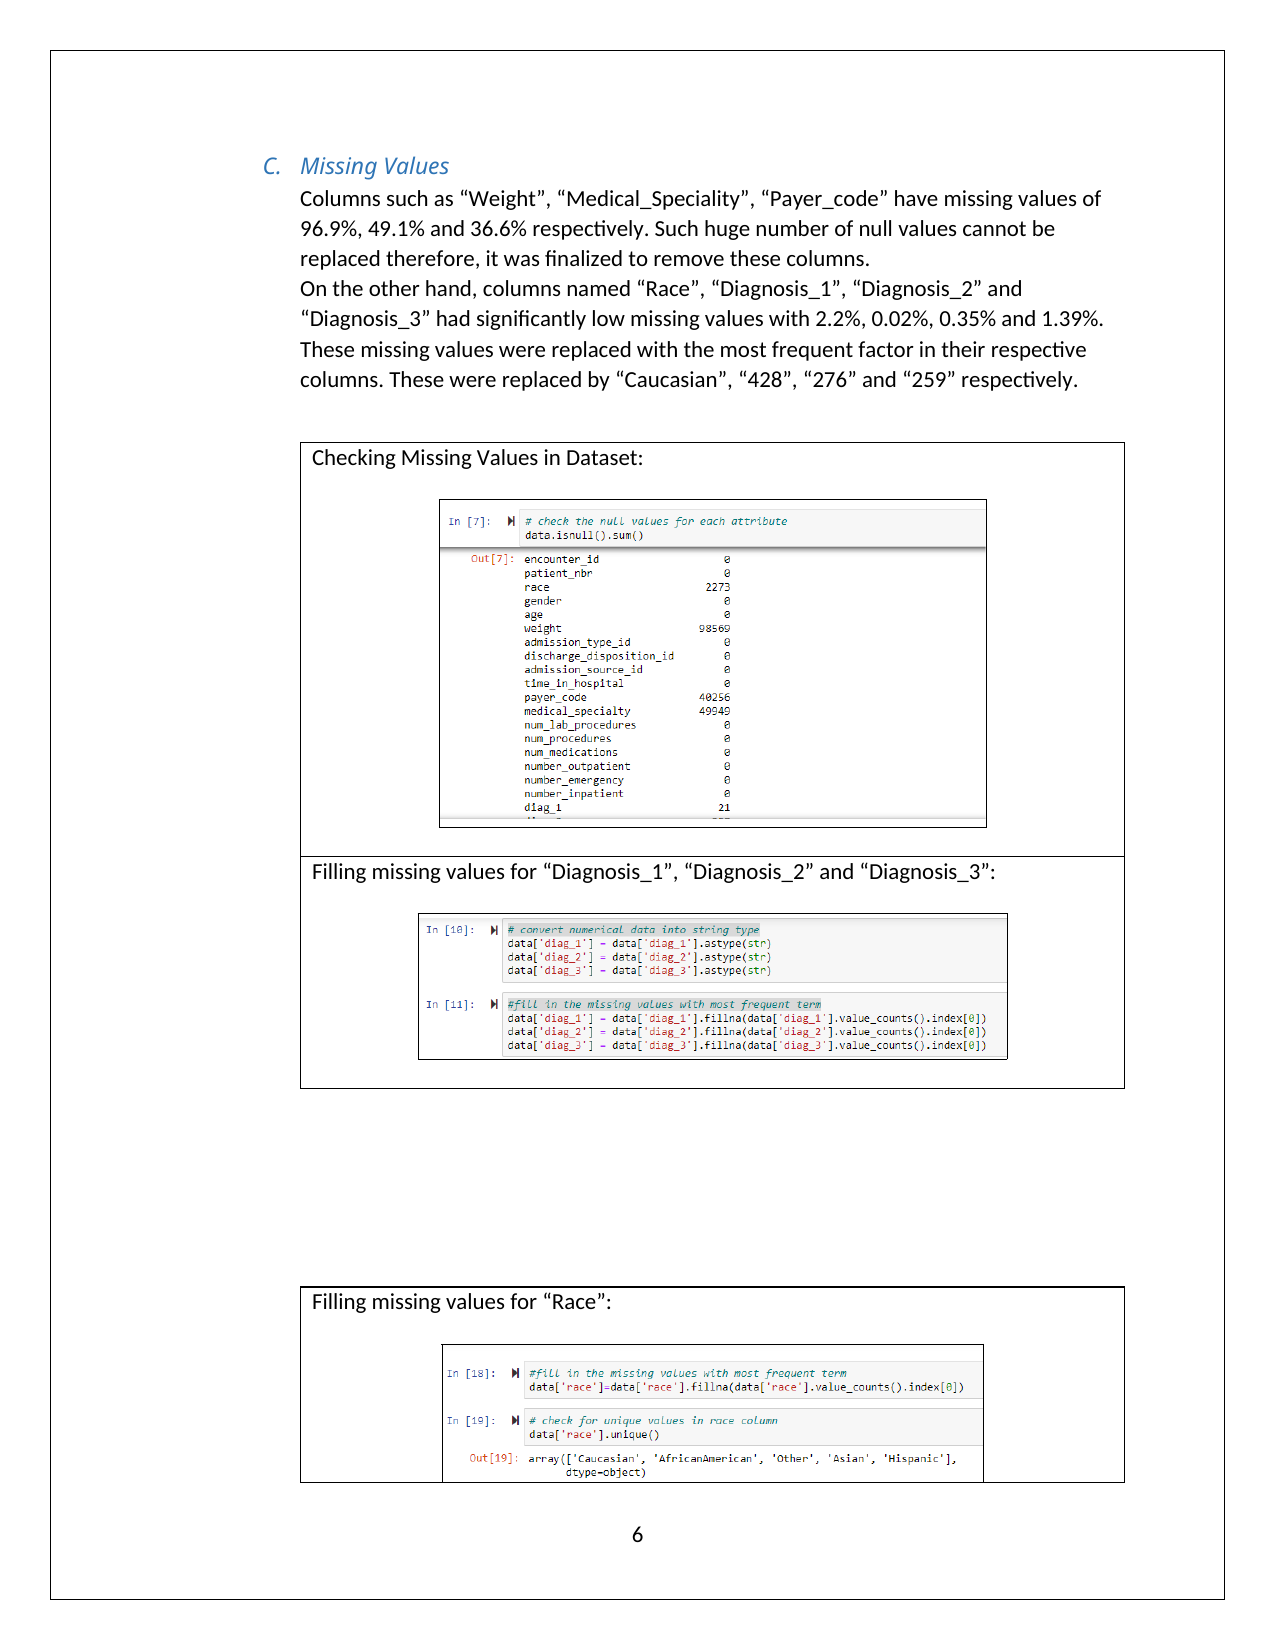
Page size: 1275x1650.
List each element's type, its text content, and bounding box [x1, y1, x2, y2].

picture [440, 500, 986, 827]
list Columns such as “Weight”, “Medical_Speciality”, “Payer_code” have missing values of 96.9%, 49.1% and 36.6% respectively. Such huge number of null values cannot be replaced therefore, it was finalized to remove these columns. [300, 184, 1125, 272]
picture [443, 1345, 983, 1482]
table_header Checking Missing Values in Dataset: [301, 443, 1124, 856]
subtitle Missing Values [262, 150, 1125, 181]
table_cell Filling missing values for “Diagnosis_1”, “Diagnosis_2” and “Diagnosis_3”: [301, 857, 1124, 1087]
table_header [301, 1288, 1124, 1482]
picture [419, 914, 1007, 1059]
list On the other hand, columns named “Race”, “Diagnosis_1”, “Diagnosis_2” and “Diagnosis_3” had significantly low missing values with 2.2%, 0.02%, 0.35% and 1.39%. These missing values were replaced with the most frequent factor in their respective columns. These were replaced by “Caucasian”, “428”, “276” and “259” respectively. [300, 274, 1125, 393]
